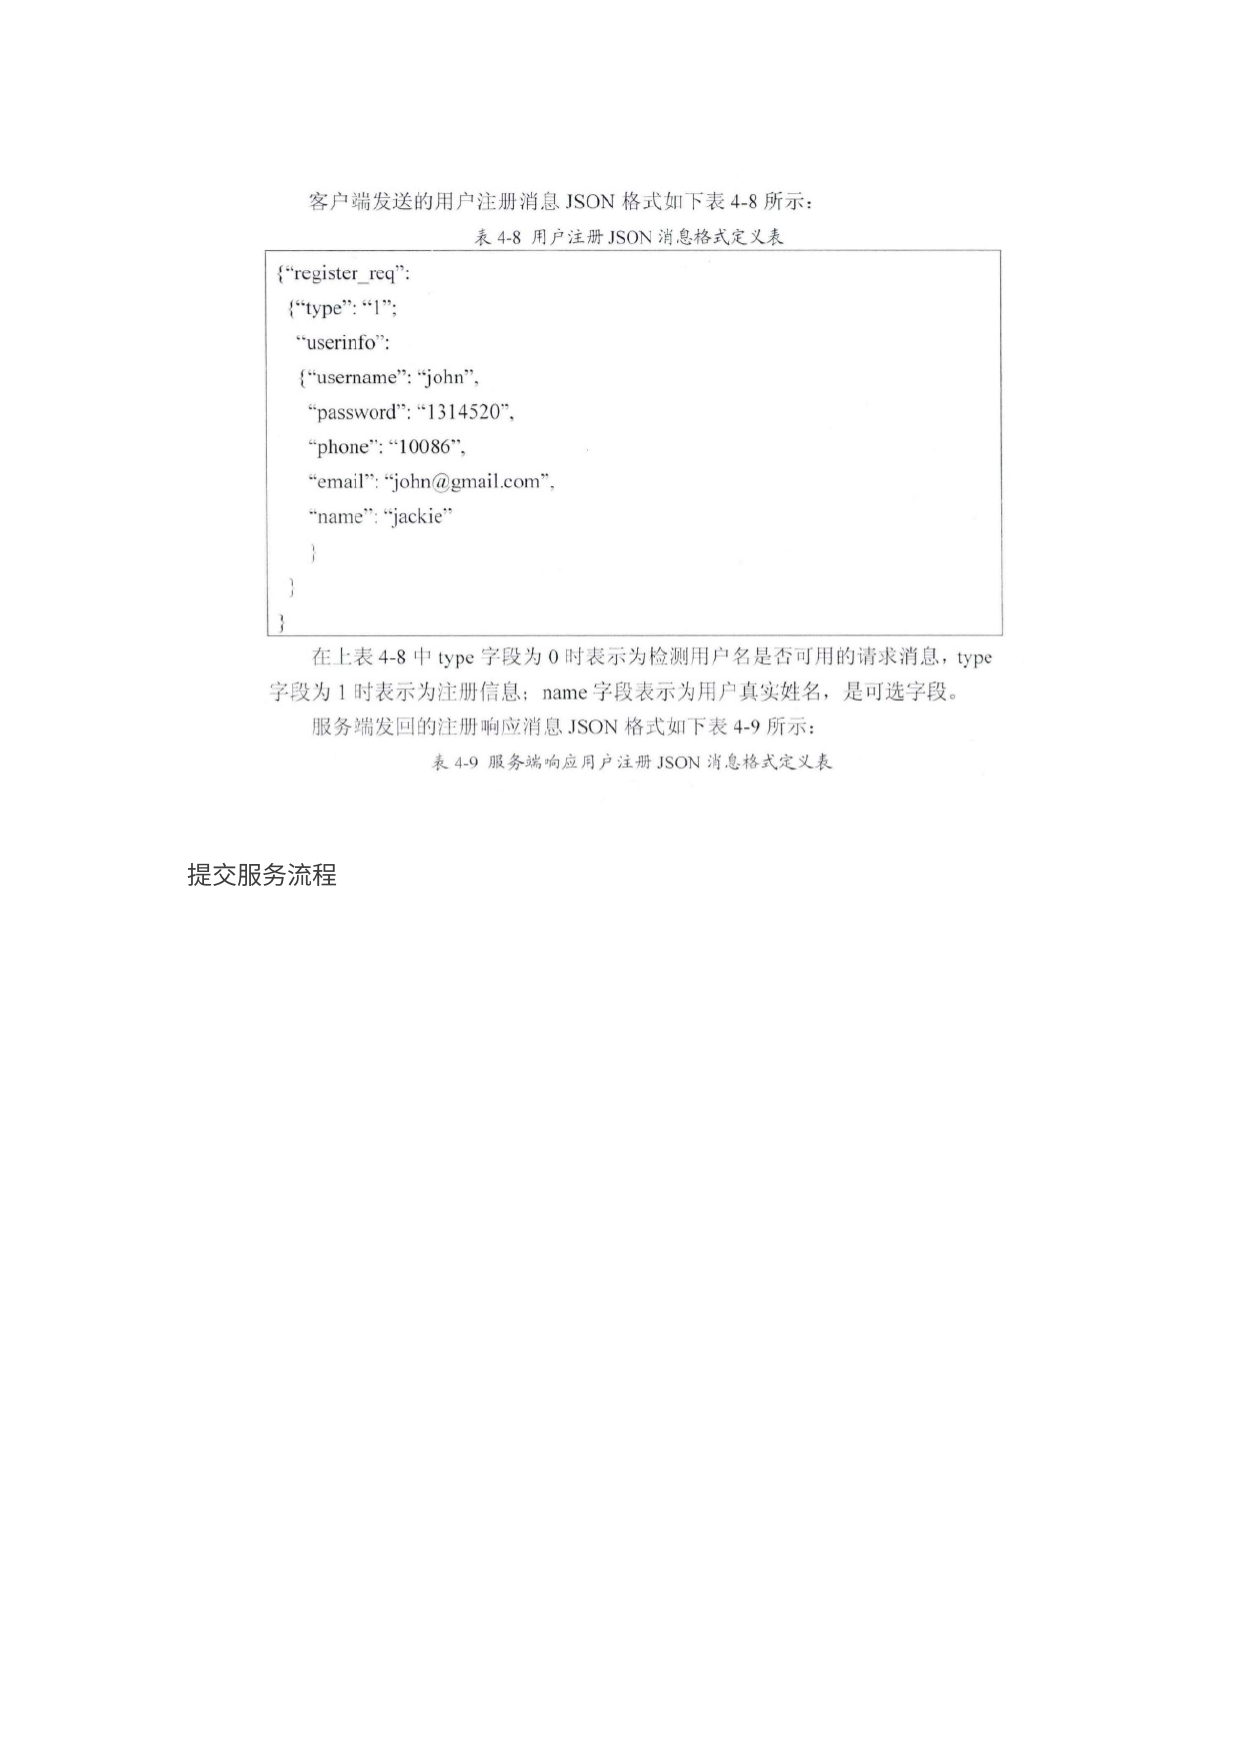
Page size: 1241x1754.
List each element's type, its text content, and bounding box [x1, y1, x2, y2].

text 提交服务流程 [187, 841, 1053, 906]
picture [187, 165, 1051, 809]
